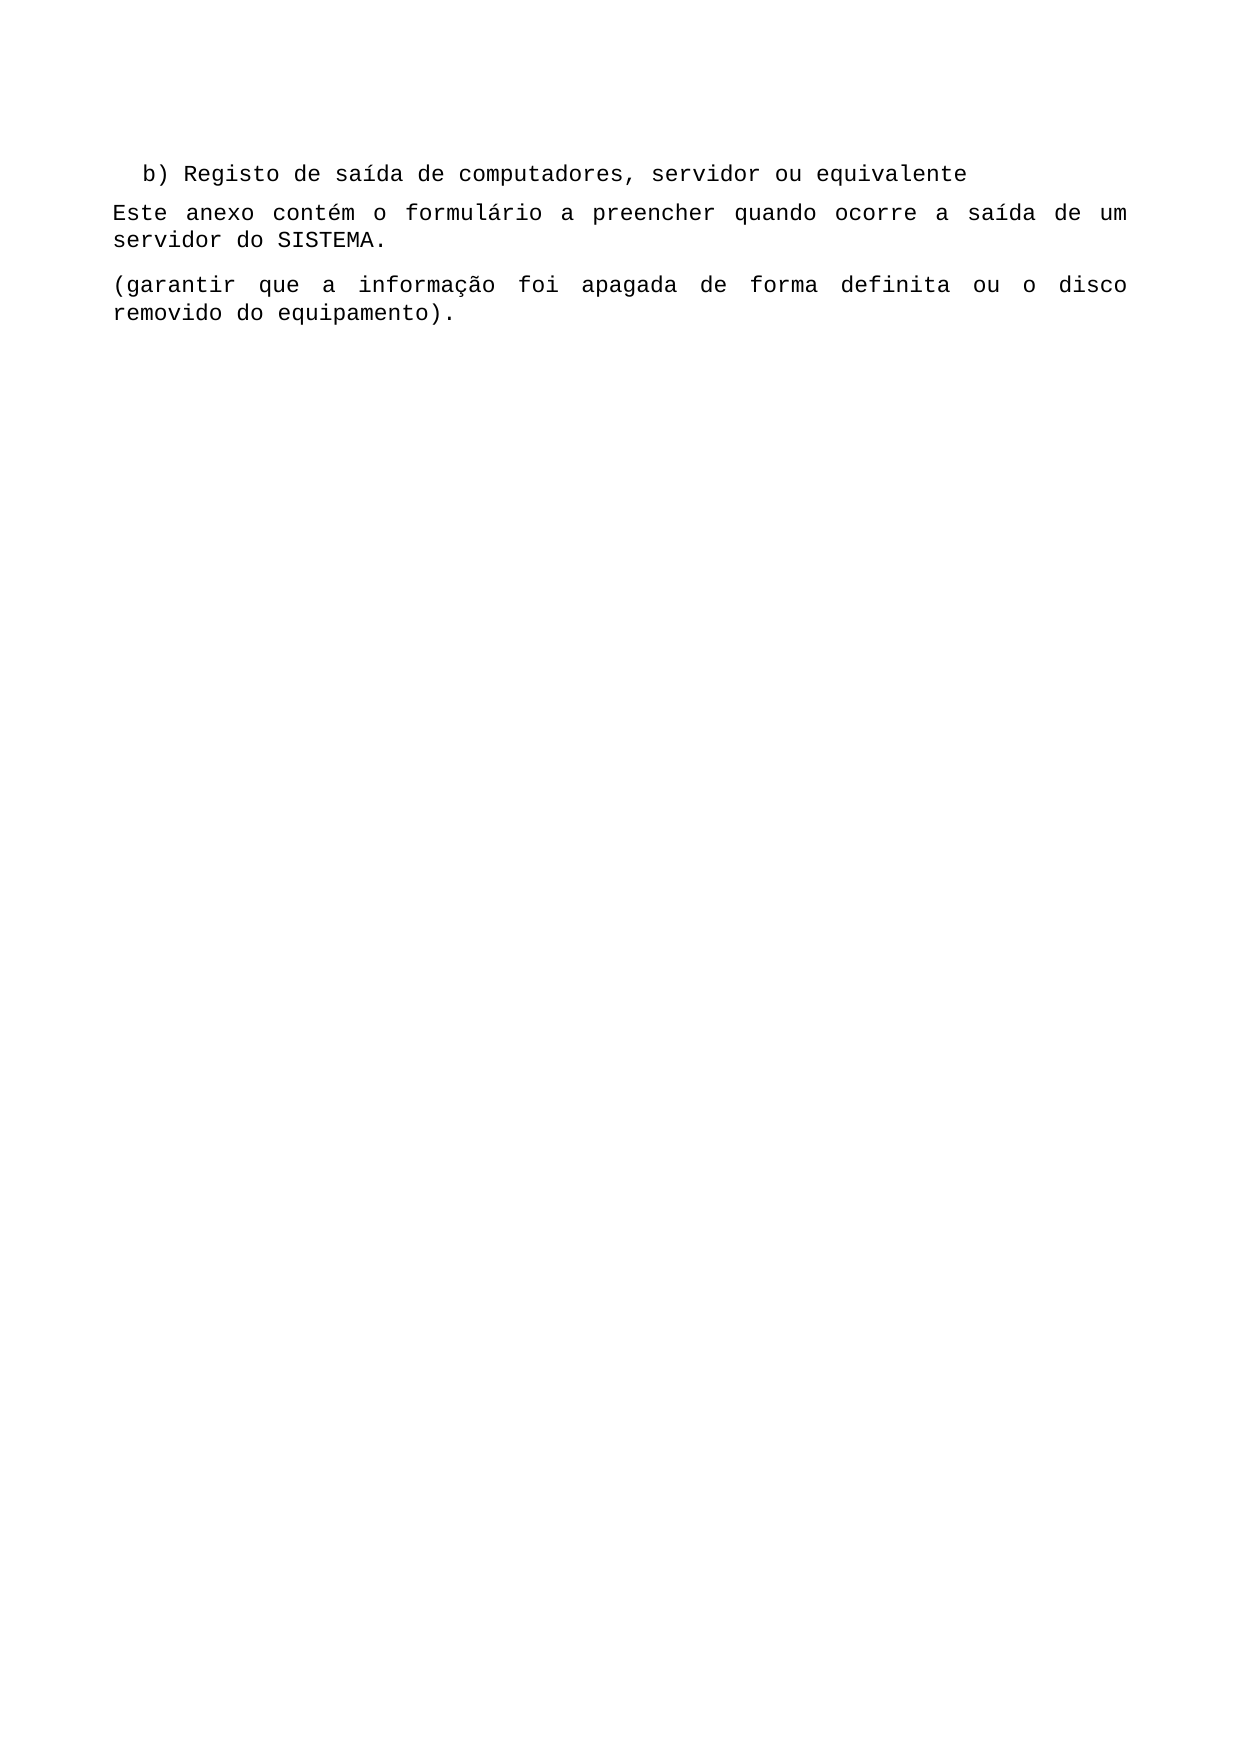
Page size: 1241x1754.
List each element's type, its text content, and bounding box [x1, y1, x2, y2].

text Este anexo contém o formulário a preencher quando ocorre a saída de um servidor do SISTEMA. [112, 201, 1128, 255]
text (garantir que a informação foi apagada de forma definita ou o disco removido do equipamento). [112, 273, 1128, 327]
text Registo de saída de computadores, servidor ou equivalente [118, 162, 1128, 188]
